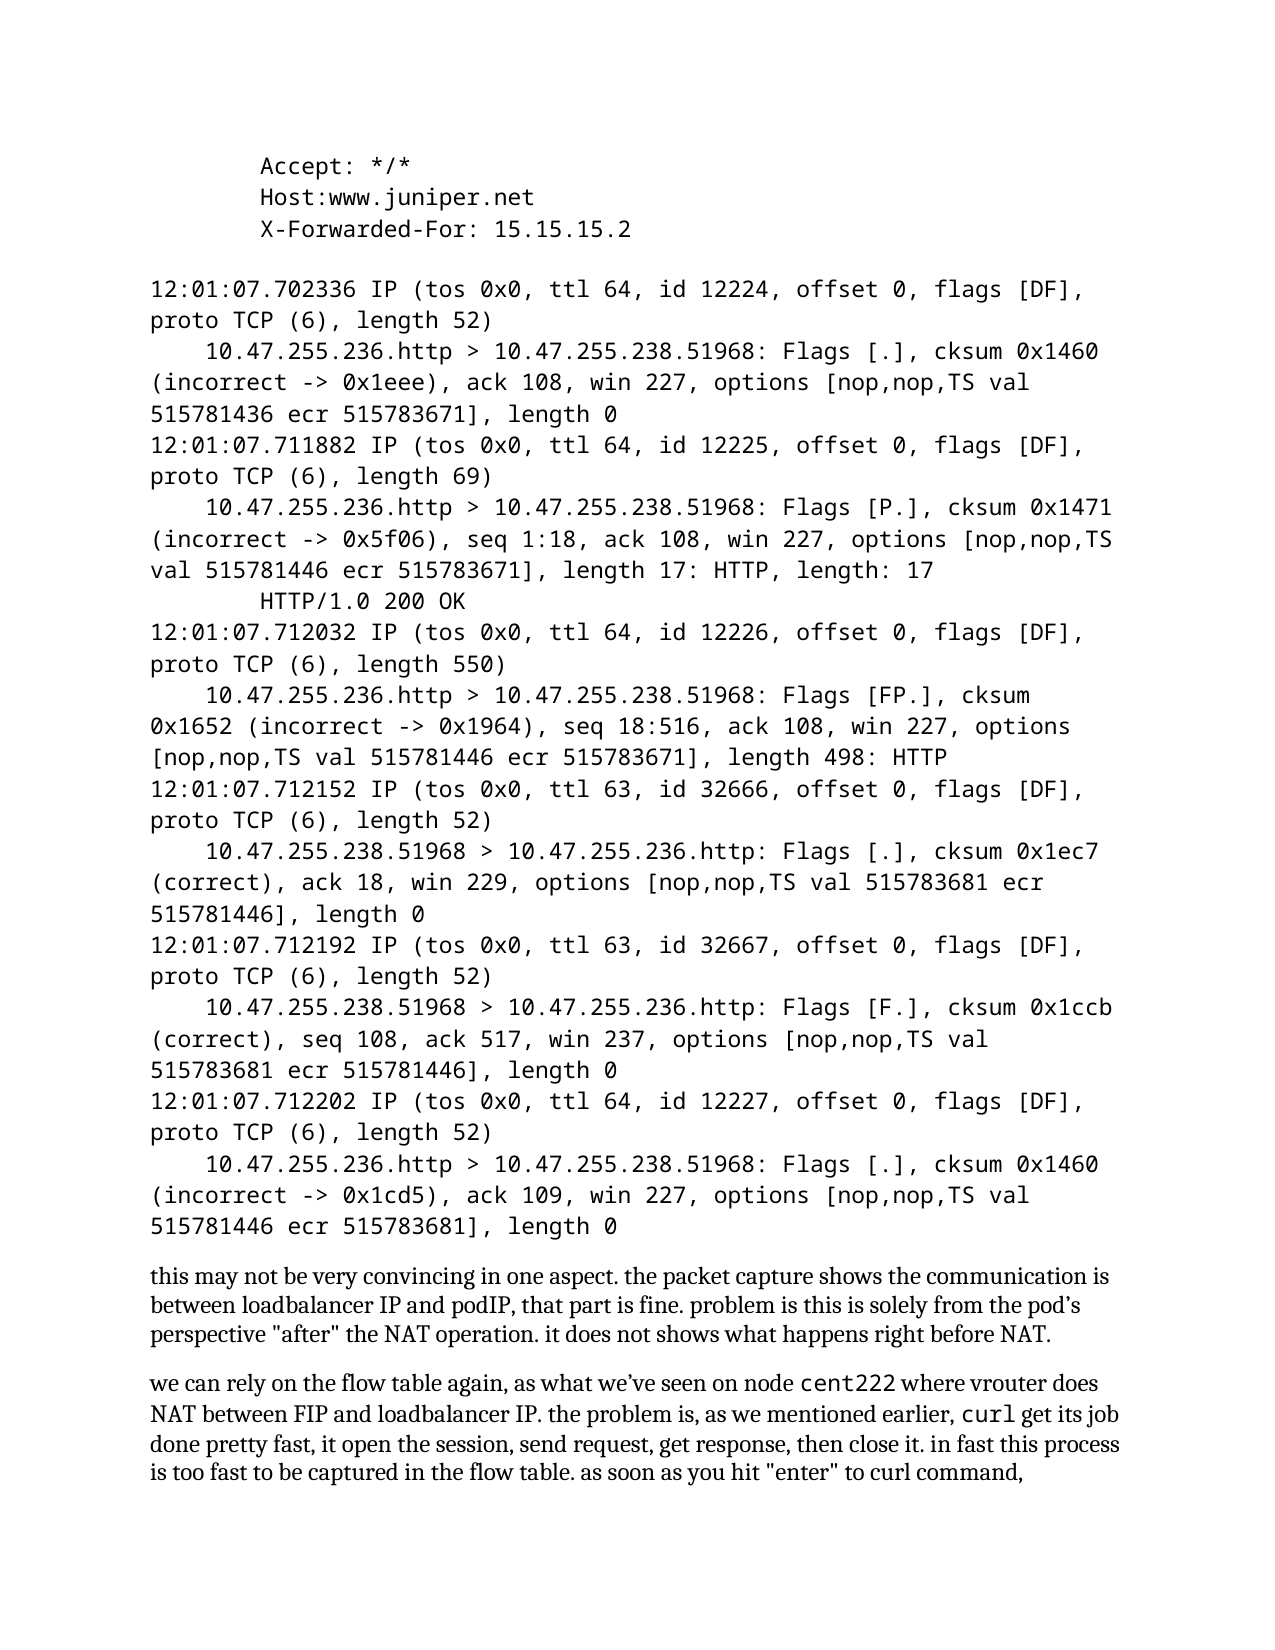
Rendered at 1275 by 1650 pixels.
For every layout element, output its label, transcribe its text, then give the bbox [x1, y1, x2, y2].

text this may not be very convincing in one aspect. the packet capture shows the communication is between loadbalancer IP and podIP, that part is fine. problem is this is solely from the pod’s perspective "after" the NAT operation. it does not shows what happens right before NAT. [150, 1262, 1125, 1348]
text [150, 150, 1125, 1241]
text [150, 1367, 1125, 1487]
